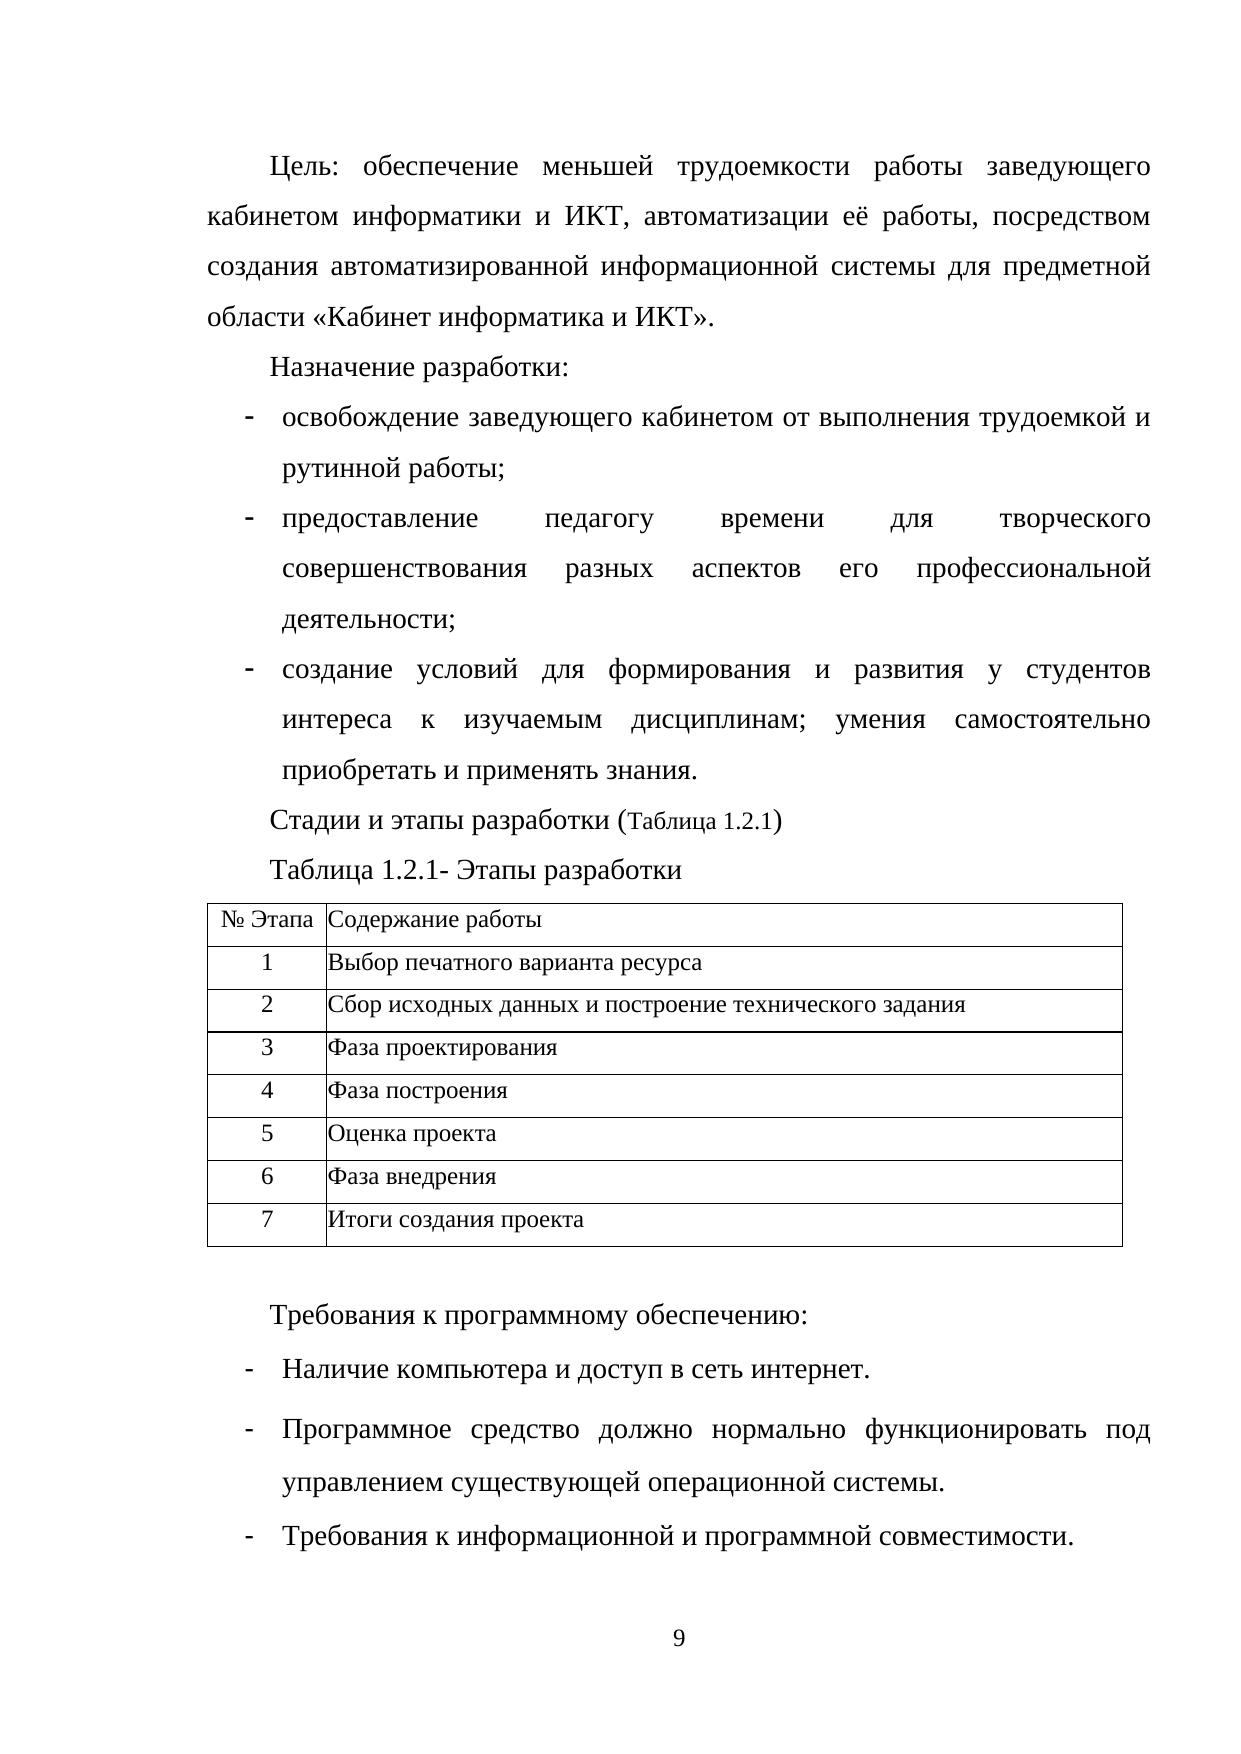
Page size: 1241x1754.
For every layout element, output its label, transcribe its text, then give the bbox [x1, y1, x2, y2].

list создание условий для формирования и развития у студентов интереса к изучаемым дисциплинам; умения самостоятельно приобретать и применять знания. [244, 651, 1152, 785]
list предоставление педагогу времени для творческого совершенствования разных аспектов его профессиональной деятельности; [244, 500, 1152, 634]
text Цель: обеспечение меньшей трудоемкости работы заведующего кабинетом информатики и ИКТ, автоматизации её работы, посредством создания автоматизированной информационной системы для предметной области «Кабинет информатика и ИКТ». [207, 148, 1152, 332]
text Стадии и этапы разработки (Таблица 1.2.1) [207, 802, 1152, 836]
text Назначение разработки: [207, 349, 1152, 382]
table_cell Фаза построения [327, 1075, 1122, 1117]
list Программное средство должно нормально функционировать под управлением существующей операционной системы. [244, 1407, 1152, 1497]
list Наличие компьютера и доступ в сеть интернет. [244, 1348, 1152, 1387]
table_cell 1 [208, 947, 326, 988]
text Таблица 1.2.1- Этапы разработки [207, 852, 1152, 886]
table_cell Фаза внедрения [327, 1161, 1122, 1203]
table_cell 7 [208, 1204, 326, 1246]
table_cell Оценка проекта [327, 1118, 1122, 1160]
table_cell 5 [208, 1118, 326, 1160]
table_cell 2 [208, 990, 326, 1031]
list Требования к информационной и программной совместимости. [244, 1514, 1152, 1554]
table_cell 6 [208, 1161, 326, 1203]
list освобождение заведующего кабинетом от выполнения трудоемкой и рутинной работы; [244, 399, 1152, 483]
table_cell Итоги создания проекта [327, 1204, 1122, 1246]
table_cell 4 [208, 1075, 326, 1117]
table_cell 3 [208, 1033, 326, 1074]
table_header № Этапа [208, 904, 326, 946]
table_cell Сбор исходных данных и построение технического задания [327, 990, 1122, 1031]
table_cell Фаза проектирования [327, 1033, 1122, 1074]
text Требования к программному обеспечению: [207, 1297, 1152, 1331]
table_header Содержание работы [327, 904, 1122, 946]
table_cell Выбор печатного варианта ресурса [327, 947, 1122, 988]
